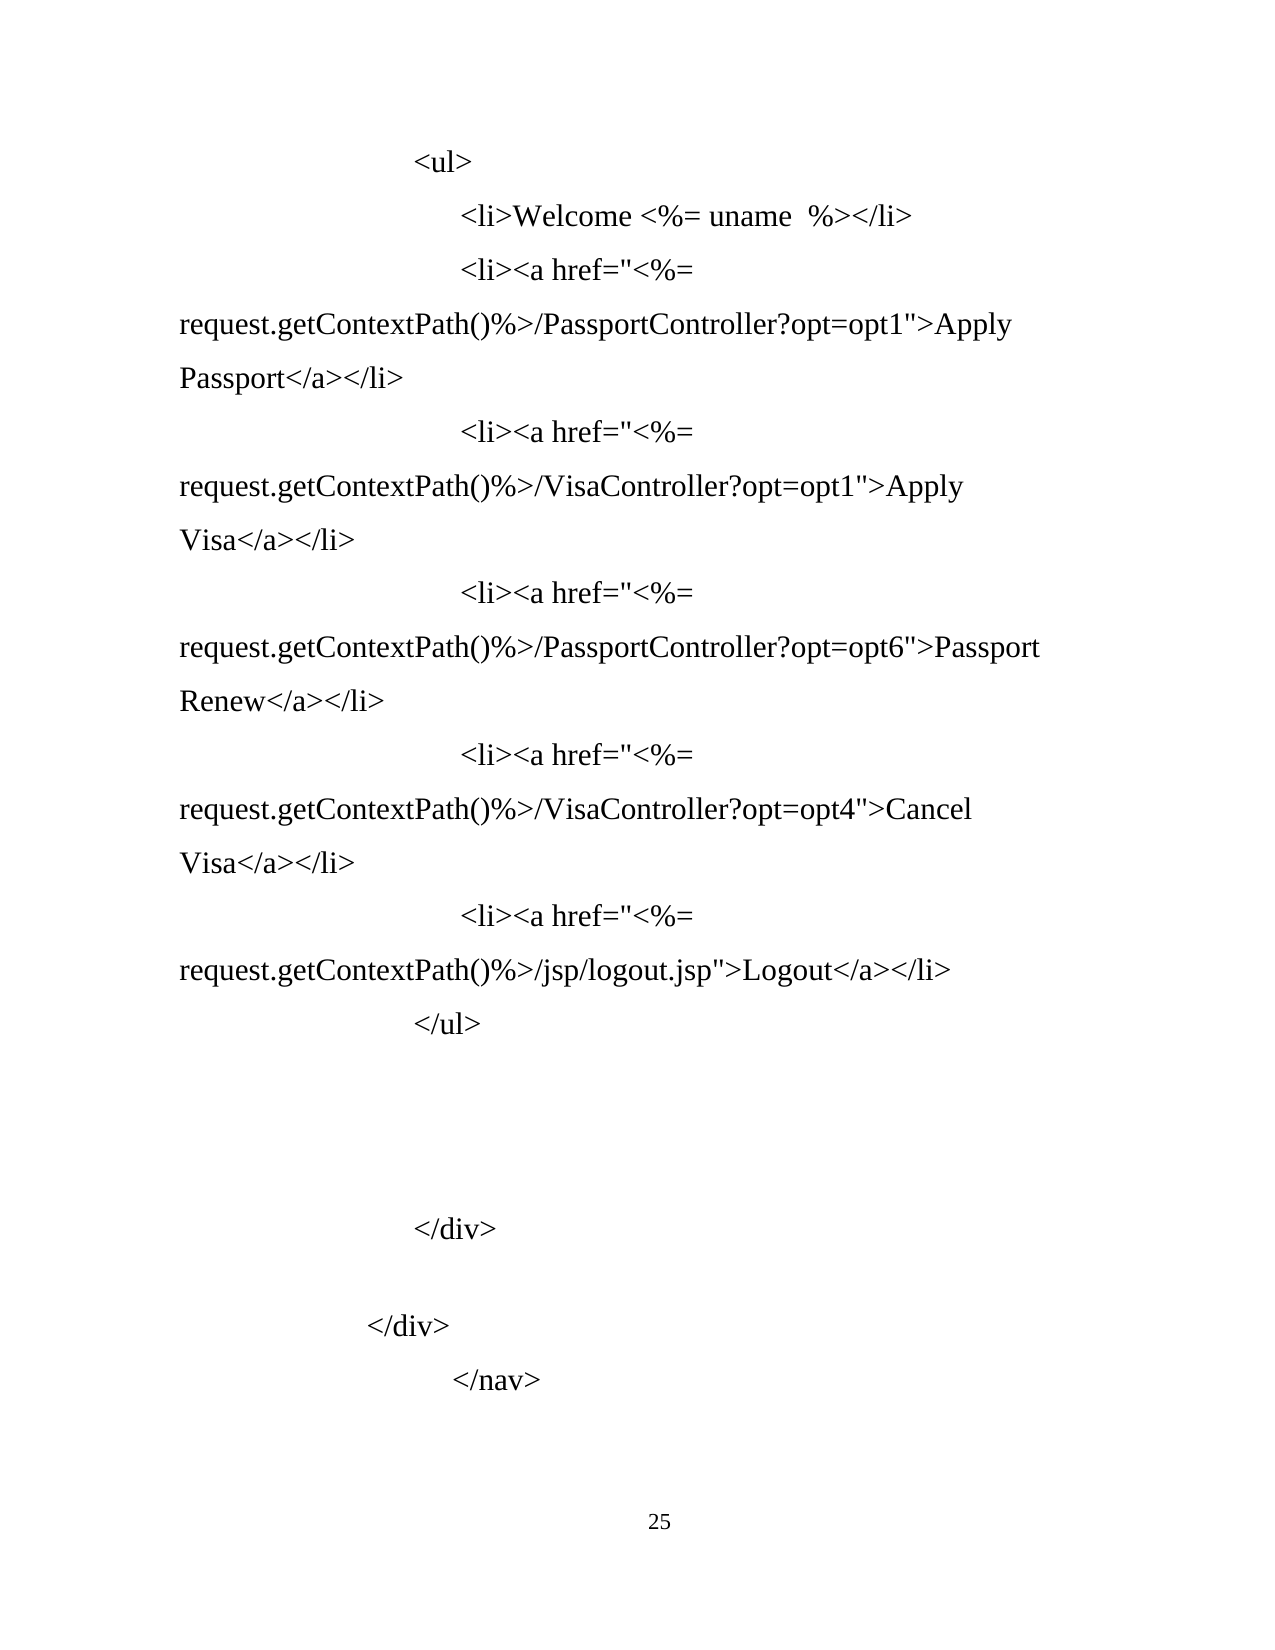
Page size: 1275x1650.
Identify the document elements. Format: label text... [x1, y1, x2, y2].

text <li><a href="<%= request.getContextPath()%>/VisaController?opt=opt4">Cancel Visa</a></li> [179, 736, 1139, 880]
text <li>Welcome <%= uname %></li> [179, 198, 1139, 233]
text <li><a href="<%= request.getContextPath()%>/PassportController?opt=opt1">Apply Passport</a></li> [179, 251, 1139, 395]
text </div> [179, 1307, 1139, 1343]
text </div> [179, 1210, 1139, 1246]
text <li><a href="<%= request.getContextPath()%>/jsp/logout.jsp">Logout</a></li> [179, 898, 1139, 987]
text <li><a href="<%= request.getContextPath()%>/PassportController?opt=opt6">Passport Renew</a></li> [179, 574, 1139, 718]
text <li><a href="<%= request.getContextPath()%>/VisaController?opt=opt1">Apply Visa</a></li> [179, 413, 1139, 557]
text </nav> [179, 1361, 1139, 1397]
text </ul> [179, 1005, 1139, 1041]
text <ul> [179, 144, 1139, 180]
